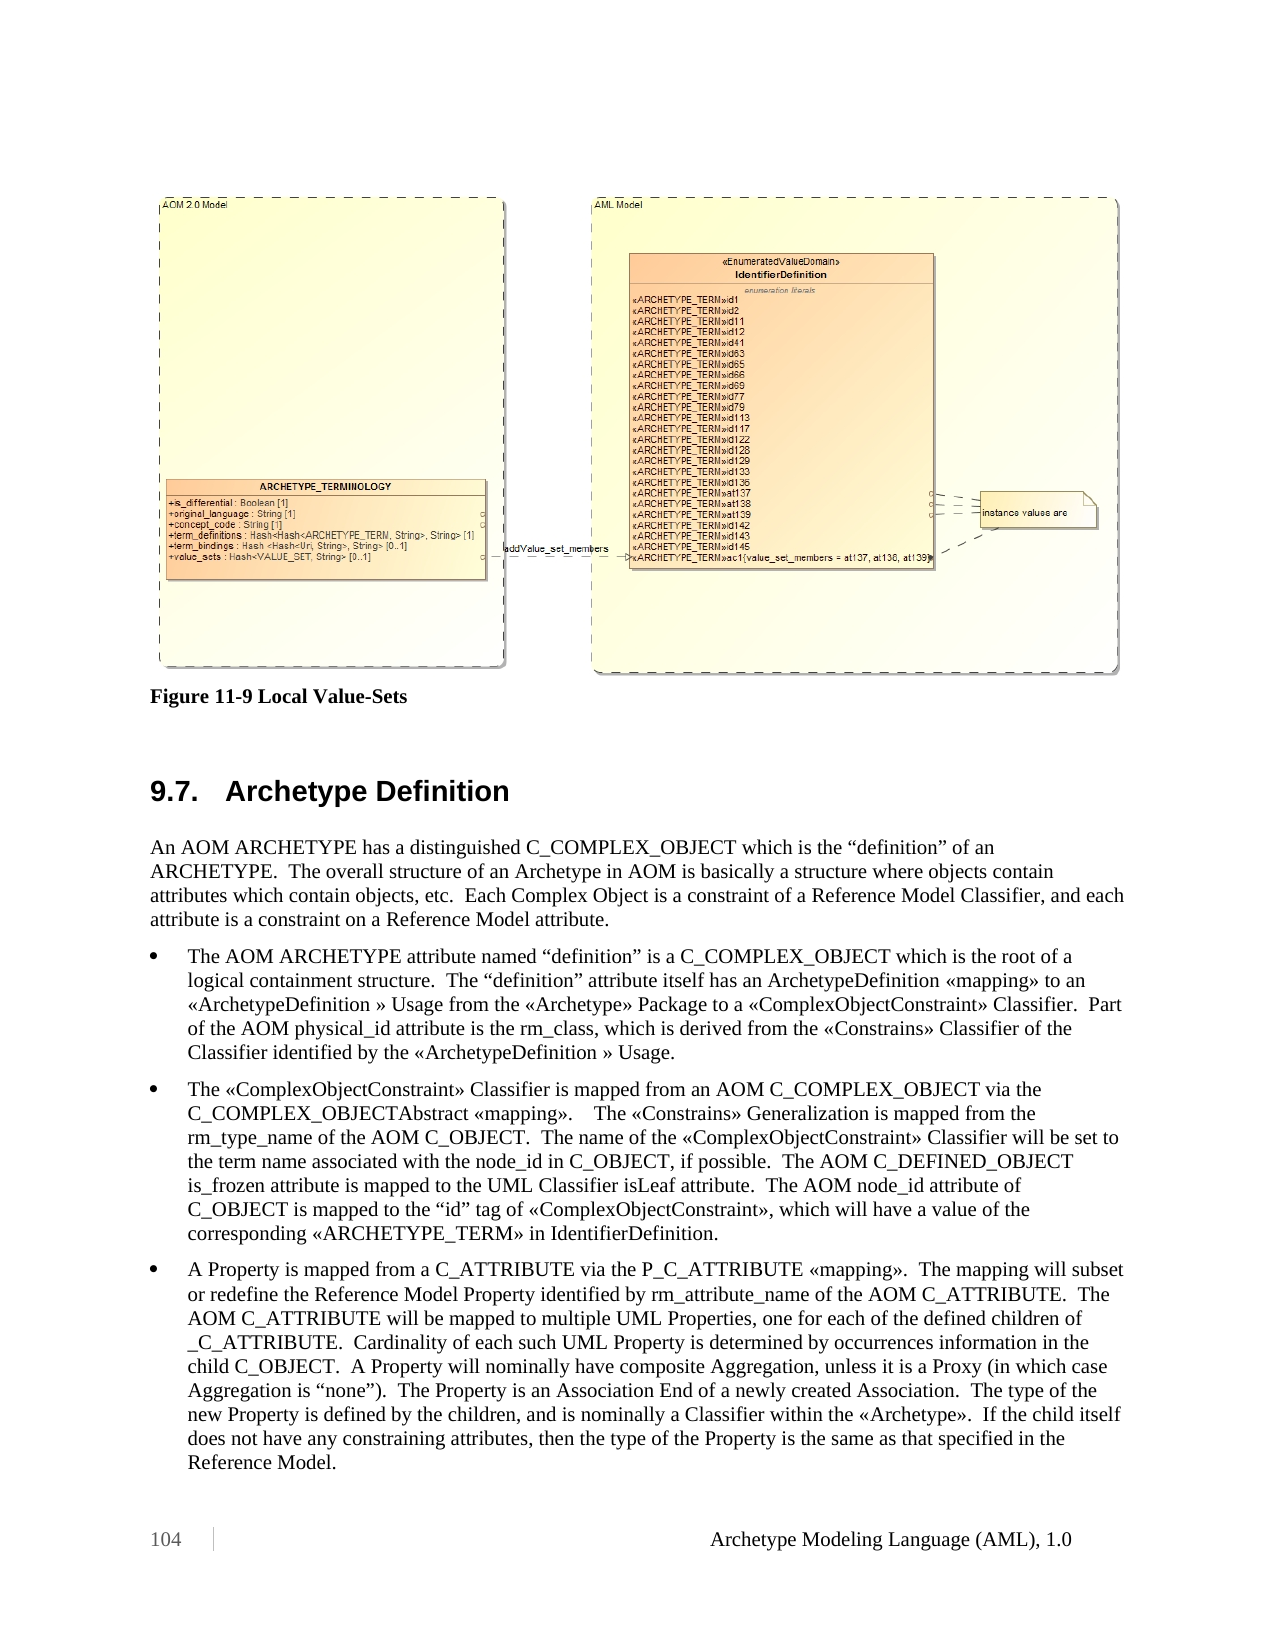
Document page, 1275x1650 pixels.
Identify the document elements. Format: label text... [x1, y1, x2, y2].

text A Property is mapped from a C_ATTRIBUTE via the P_C_ATTRIBUTE «mapping». The mapping will subset or redefine the Reference Model Property identified by rm_attribute_name of the AOM C_ATTRIBUTE. The AOM C_ATTRIBUTE will be mapped to multiple UML Properties, one for each of the defined children of _C_ATTRIBUTE. Cardinality of each such UML Property is determined by occurrences information in the child C_OBJECT. A Property will nominally have composite Aggregation, unless it is a Proxy (in which case Aggregation is “none”). The Property is an Association End of a newly created Association. The type of the new Property is defined by the children, and is nominally a Classifier within the «Archetype». If the child itself does not have any constraining attributes, then the type of the Property is the same as that specified in the Reference Model. [150, 1257, 1125, 1474]
picture [150, 190, 1125, 684]
text The «ComplexObjectConstraint» Classifier is mapped from an AOM C_COMPLEX_OBJECT via the C_COMPLEX_OBJECTAbstract «mapping». The «Constrains» Generalization is mapped from the rm_type_name of the AOM C_OBJECT. The name of the «ComplexObjectConstraint» Classifier will be set to the term name associated with the node_id in C_OBJECT, if possible. The AOM C_DEFINED_OBJECT is_frozen attribute is mapped to the UML Classifier isLeaf attribute. The AOM node_id attribute of C_OBJECT is mapped to the “id” tag of «ComplexObjectConstraint», which will have a value of the corresponding «ARCHETYPE_TERM» in IdentifierDefinition. [150, 1076, 1125, 1245]
text The AOM ARCHETYPE attribute named “definition” is a C_COMPLEX_OBJECT which is the root of a logical containment structure. The “definition” attribute itself has an ArchetypeDefinition «mapping» to an «ArchetypeDefinition » Usage from the «Archetype» Package to a «ComplexObjectConstraint» Classifier. Part of the AOM physical_id attribute is the rm_class, which is derived from the «Constrains» Classifier of the Classifier identified by the «ArchetypeDefinition » Usage. [150, 944, 1125, 1064]
subtitle Archetype Definition [150, 774, 1125, 808]
text An AOM ARCHETYPE has a distinguished C_COMPLEX_OBJECT which is the “definition” of an ARCHETYPE. The overall structure of an Archetype in AOM is basically a structure where objects contain attributes which contain objects, etc. Each Complex Object is a constraint of a Reference Model Classifier, and each attribute is a constraint on a Reference Model attribute. [150, 835, 1125, 931]
